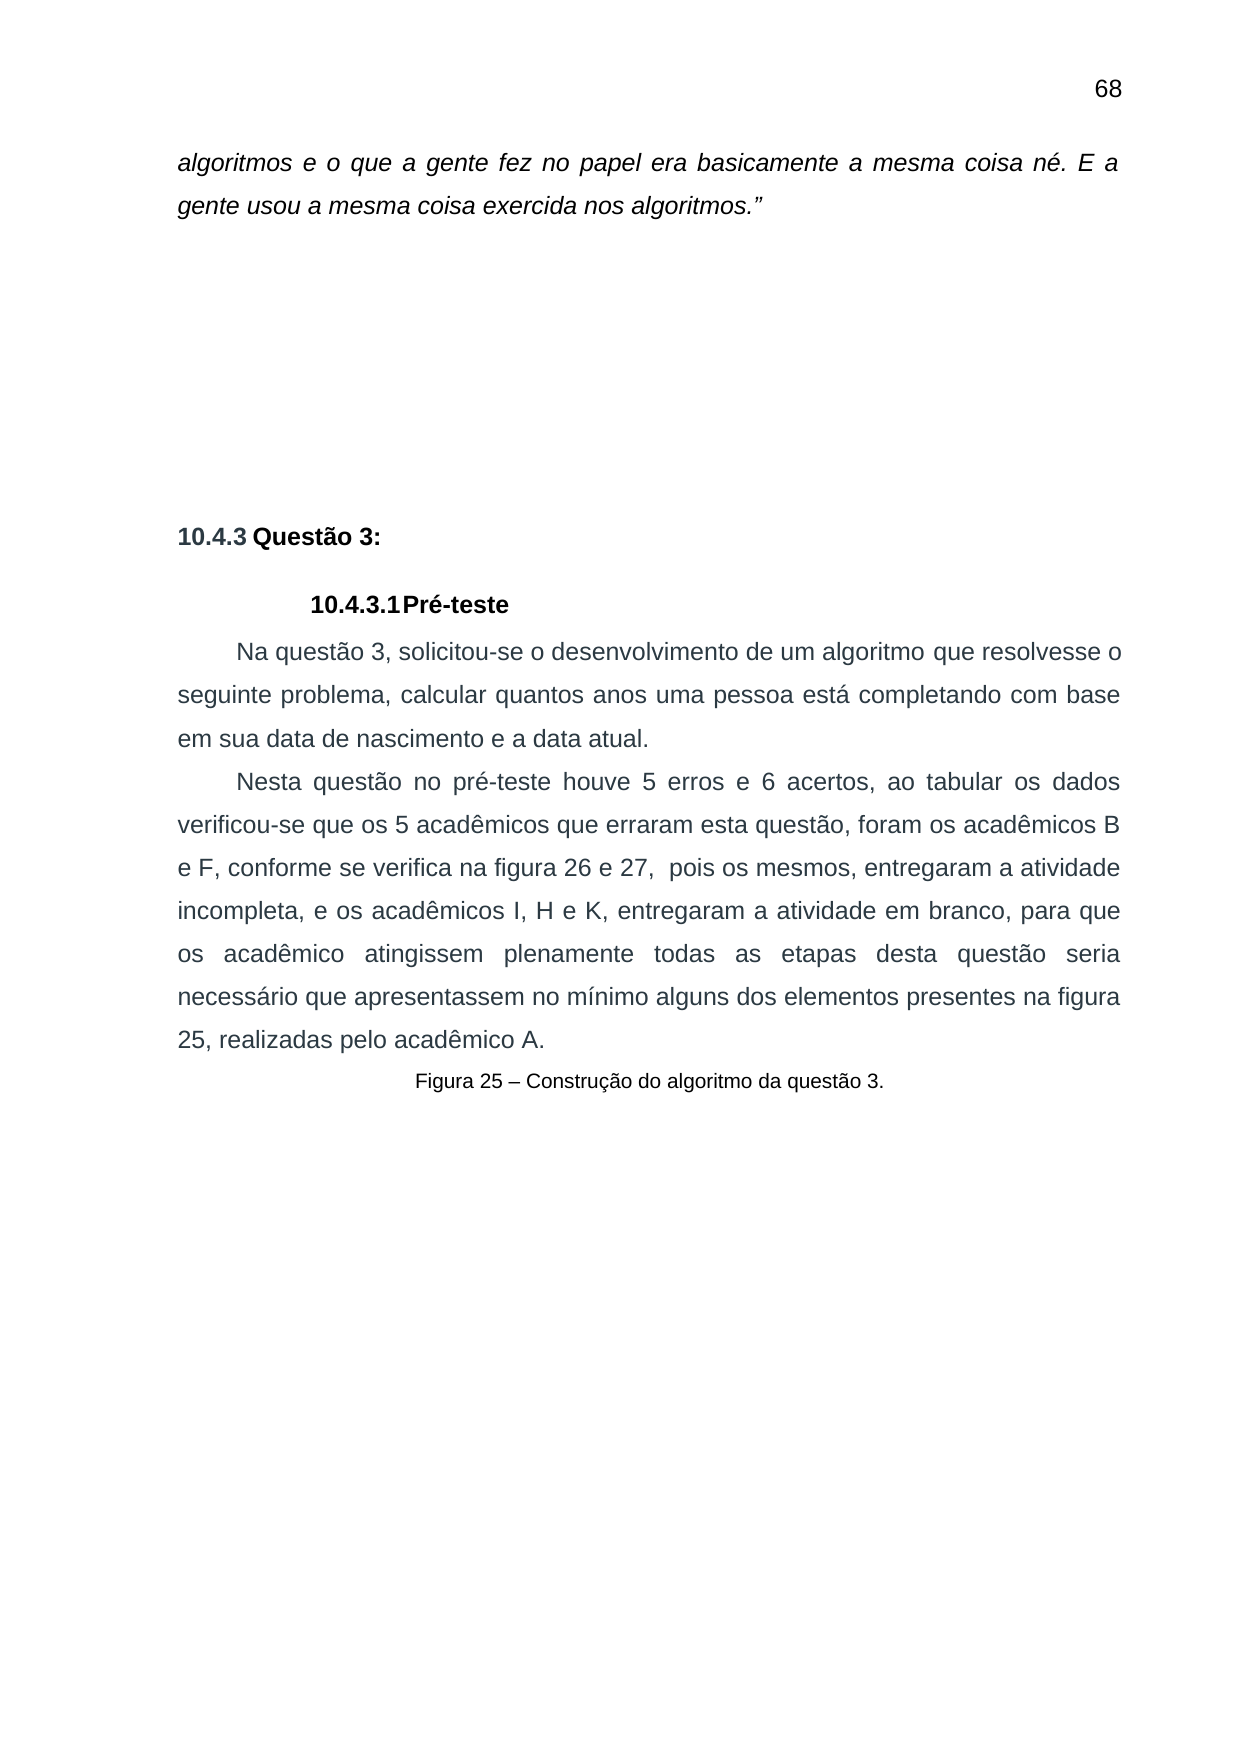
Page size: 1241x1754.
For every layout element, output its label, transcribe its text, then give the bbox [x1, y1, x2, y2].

text Figura 25 – Construção do algoritmo da questão 3. [177, 1068, 1122, 1092]
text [177, 148, 1122, 219]
text Na questão 3, solicitou-se o desenvolvimento de um algoritmo que resolvesse o seguinte problema, calcular quantos anos uma pessoa está completando com base em sua data de nascimento e a data atual. [177, 637, 1122, 752]
subtitle Pré-teste [251, 590, 1122, 619]
subtitle Questão 3: [177, 522, 1122, 551]
text Nesta questão no pré-teste houve 5 erros e 6 acertos, ao tabular os dados verificou-se que os 5 acadêmicos que erraram esta questão, foram os acadêmicos B e F, conforme se verifica na figura 26 e 27, pois os mesmos, entregaram a atividade incompleta, e os acadêmicos I, H e K, entregaram a atividade em branco, para que os acadêmico atingissem plenamente todas as etapas desta questão seria necessário que apresentassem no mínimo alguns dos elementos presentes na figura 25, realizadas pelo acadêmico A. [177, 767, 1122, 1054]
